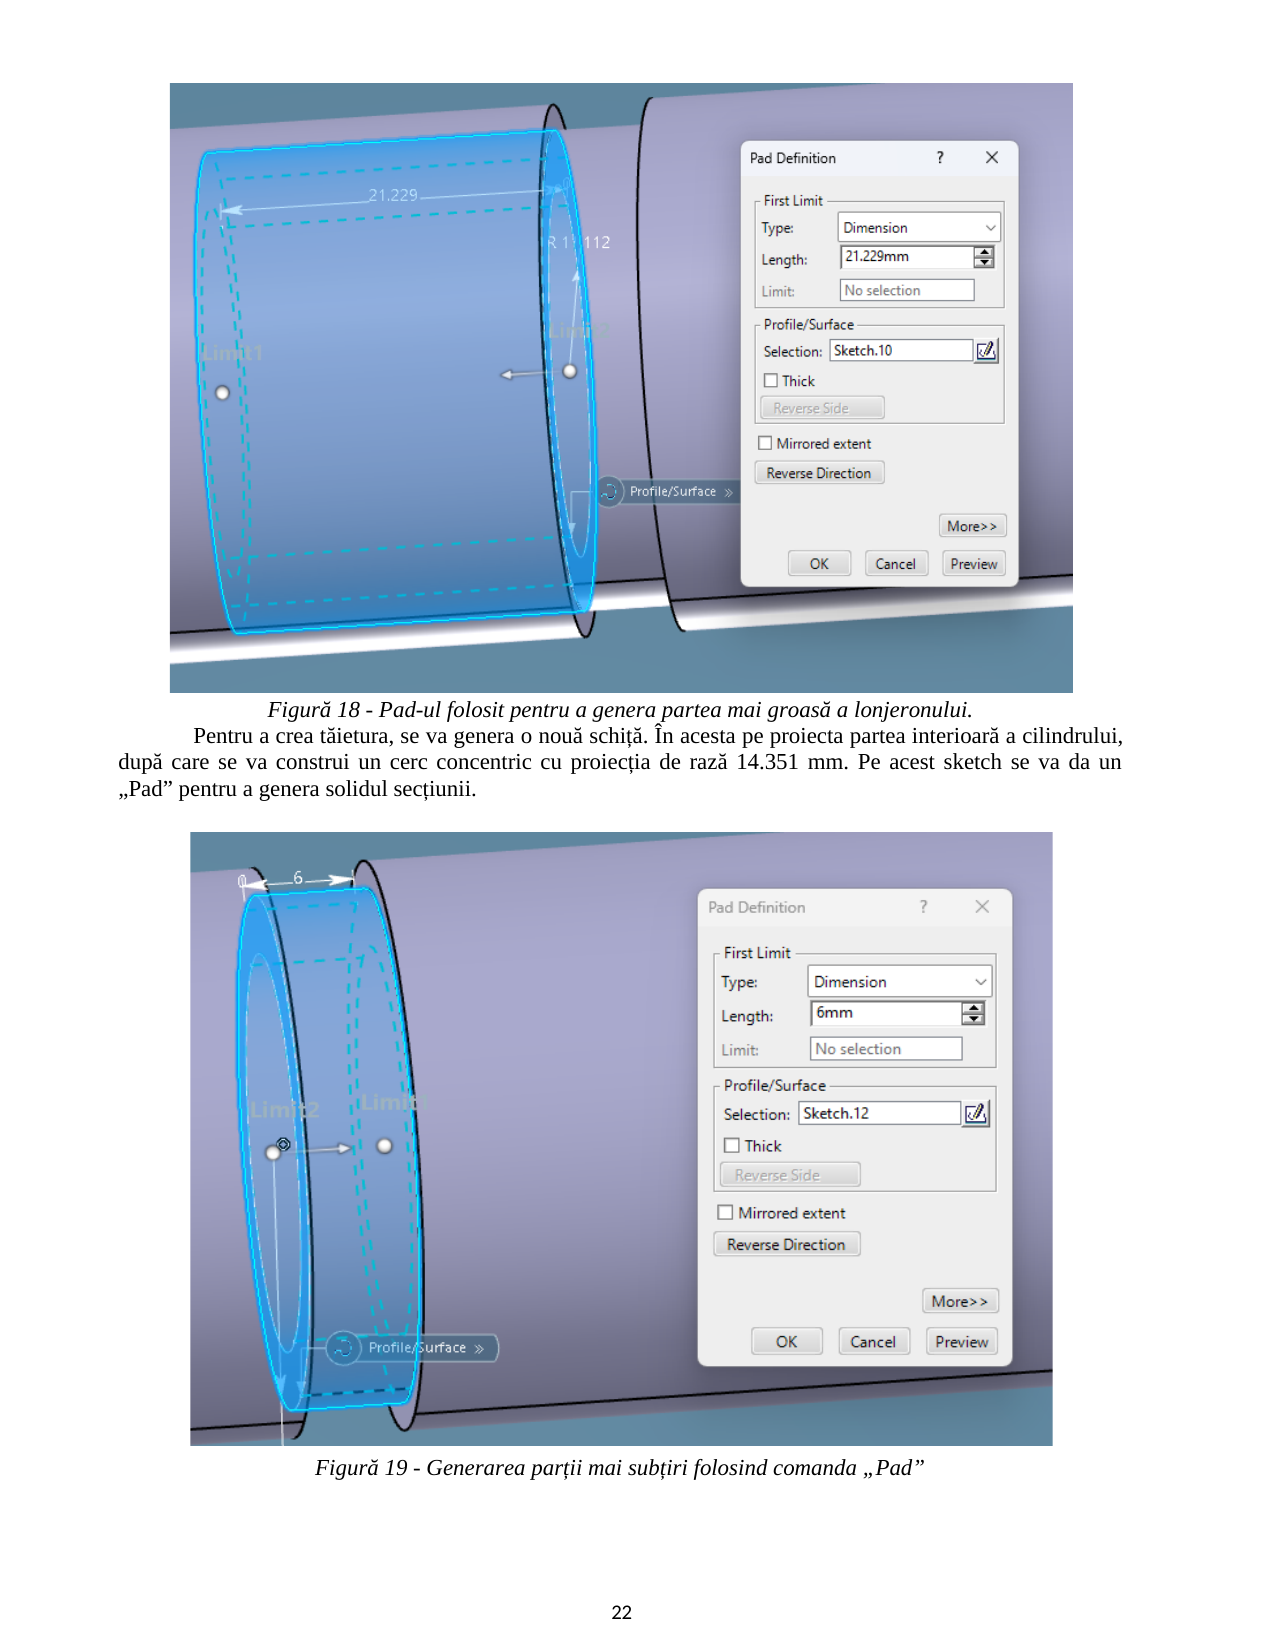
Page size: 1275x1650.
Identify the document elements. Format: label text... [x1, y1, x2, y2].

picture [169, 83, 1073, 693]
picture [190, 832, 1053, 1446]
